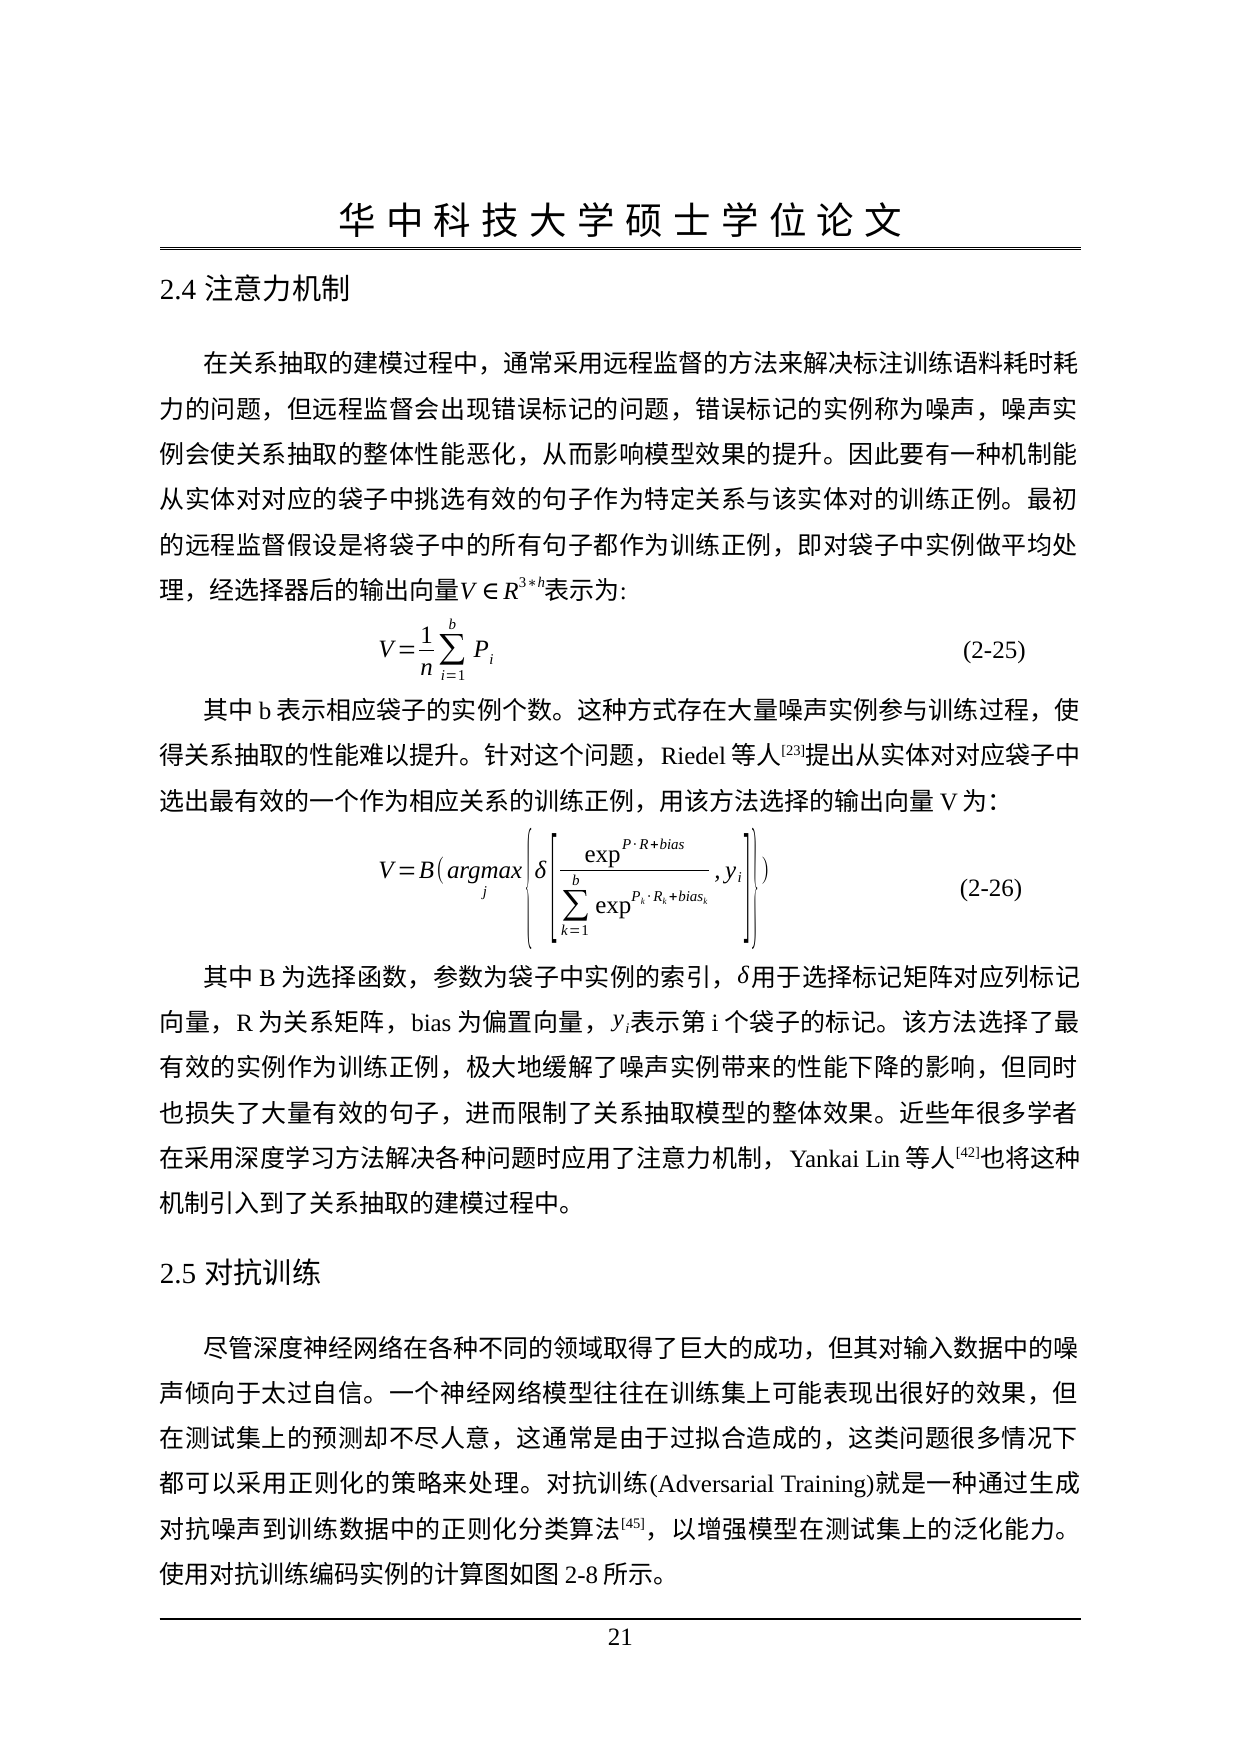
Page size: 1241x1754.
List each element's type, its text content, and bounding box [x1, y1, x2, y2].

text 其中B为选择函数，参数为袋子中实例的索引，用于选择标记矩阵对应列标记向量，R为关系矩阵，bias为偏置向量，表示第i个袋子的标记。该方法选择了最有效的实例作为训练正例，极大地缓解了噪声实例带来的性能下降的影响，但同时也损失了大量有效的句子，进而限制了关系抽取模型的整体效果。近些年很多学者在采用深度学习方法解决各种问题时应用了注意力机制，Yankai Lin等人[42]也将这种机制引入到了关系抽取的建模过程中。 [159, 957, 1081, 1220]
text 其中b表示相应袋子的实例个数。这种方式存在大量噪声实例参与训练过程，使得关系抽取的性能难以提升。针对这个问题，Riedel等人[23]提出从实体对对应袋子中选出最有效的一个作为相应关系的训练正例，用该方法选择的输出向量V为： [159, 691, 1081, 817]
text 尽管深度神经网络在各种不同的领域取得了巨大的成功，但其对输入数据中的噪声倾向于太过自信。一个神经网络模型往往在训练集上可能表现出很好的效果，但在测试集上的预测却不尽人意，这通常是由于过拟合造成的，这类问题很多情况下都可以采用正则化的策略来处理。对抗训练(Adversarial Training)就是一种通过生成对抗噪声到训练数据中的正则化分类算法[45]，以增强模型在测试集上的泛化能力。使用对抗训练编码实例的计算图如图2-8所示。 [159, 1328, 1081, 1591]
text (2-26) [334, 826, 1081, 950]
text 在关系抽取的建模过程中，通常采用远程监督的方法来解决标注训练语料耗时耗力的问题，但远程监督会出现错误标记的问题，错误标记的实例称为噪声，噪声实例会使关系抽取的整体性能恶化，从而影响模型效果的提升。因此要有一种机制能从实体对对应的袋子中挑选有效的句子作为特定关系与该实体对的训练正例。最初的远程监督假设是将袋子中的所有句子都作为训练正例，即对袋子中实例做平均处理，经选择器后的输出向量表示为: [159, 344, 1081, 607]
text (2-25) [334, 616, 1081, 683]
subtitle 对抗训练 [159, 1250, 1081, 1292]
subtitle 注意力机制 [159, 266, 1081, 308]
